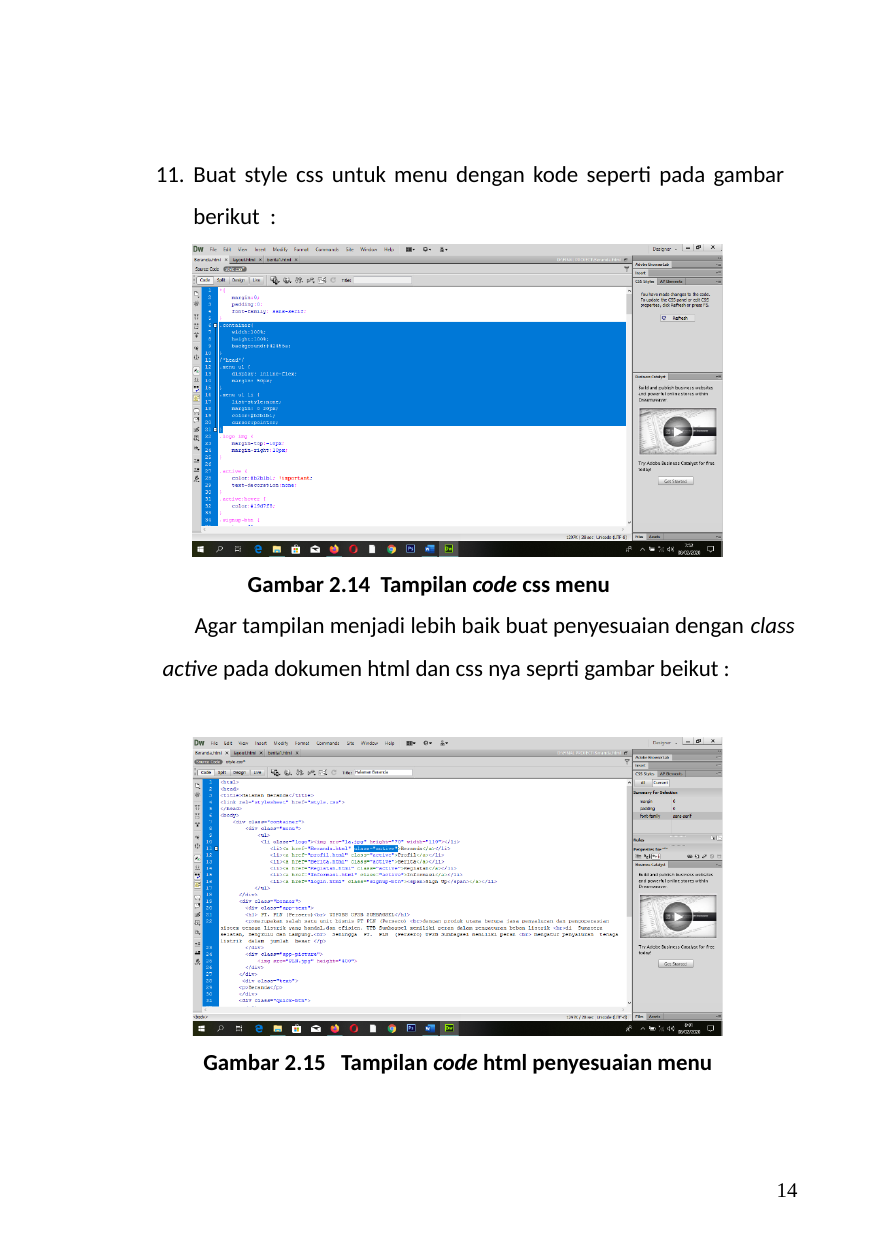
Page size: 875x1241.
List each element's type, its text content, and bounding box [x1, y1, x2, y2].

picture [192, 737, 723, 1036]
text Gambar 2.15 Tampilan code html penyesuaian menu [118, 1048, 797, 1077]
list Buat style css untuk menu dengan kode seperti pada gambar berikut : [156, 160, 785, 230]
text Agar tampilan menjadi lebih baik buat penyesuaian dengan class active pada dokumen html dan css nya seprti gambar beikut : [118, 612, 797, 682]
picture [192, 244, 723, 557]
text Gambar 2.14 Tampilan code css menu [118, 570, 797, 598]
